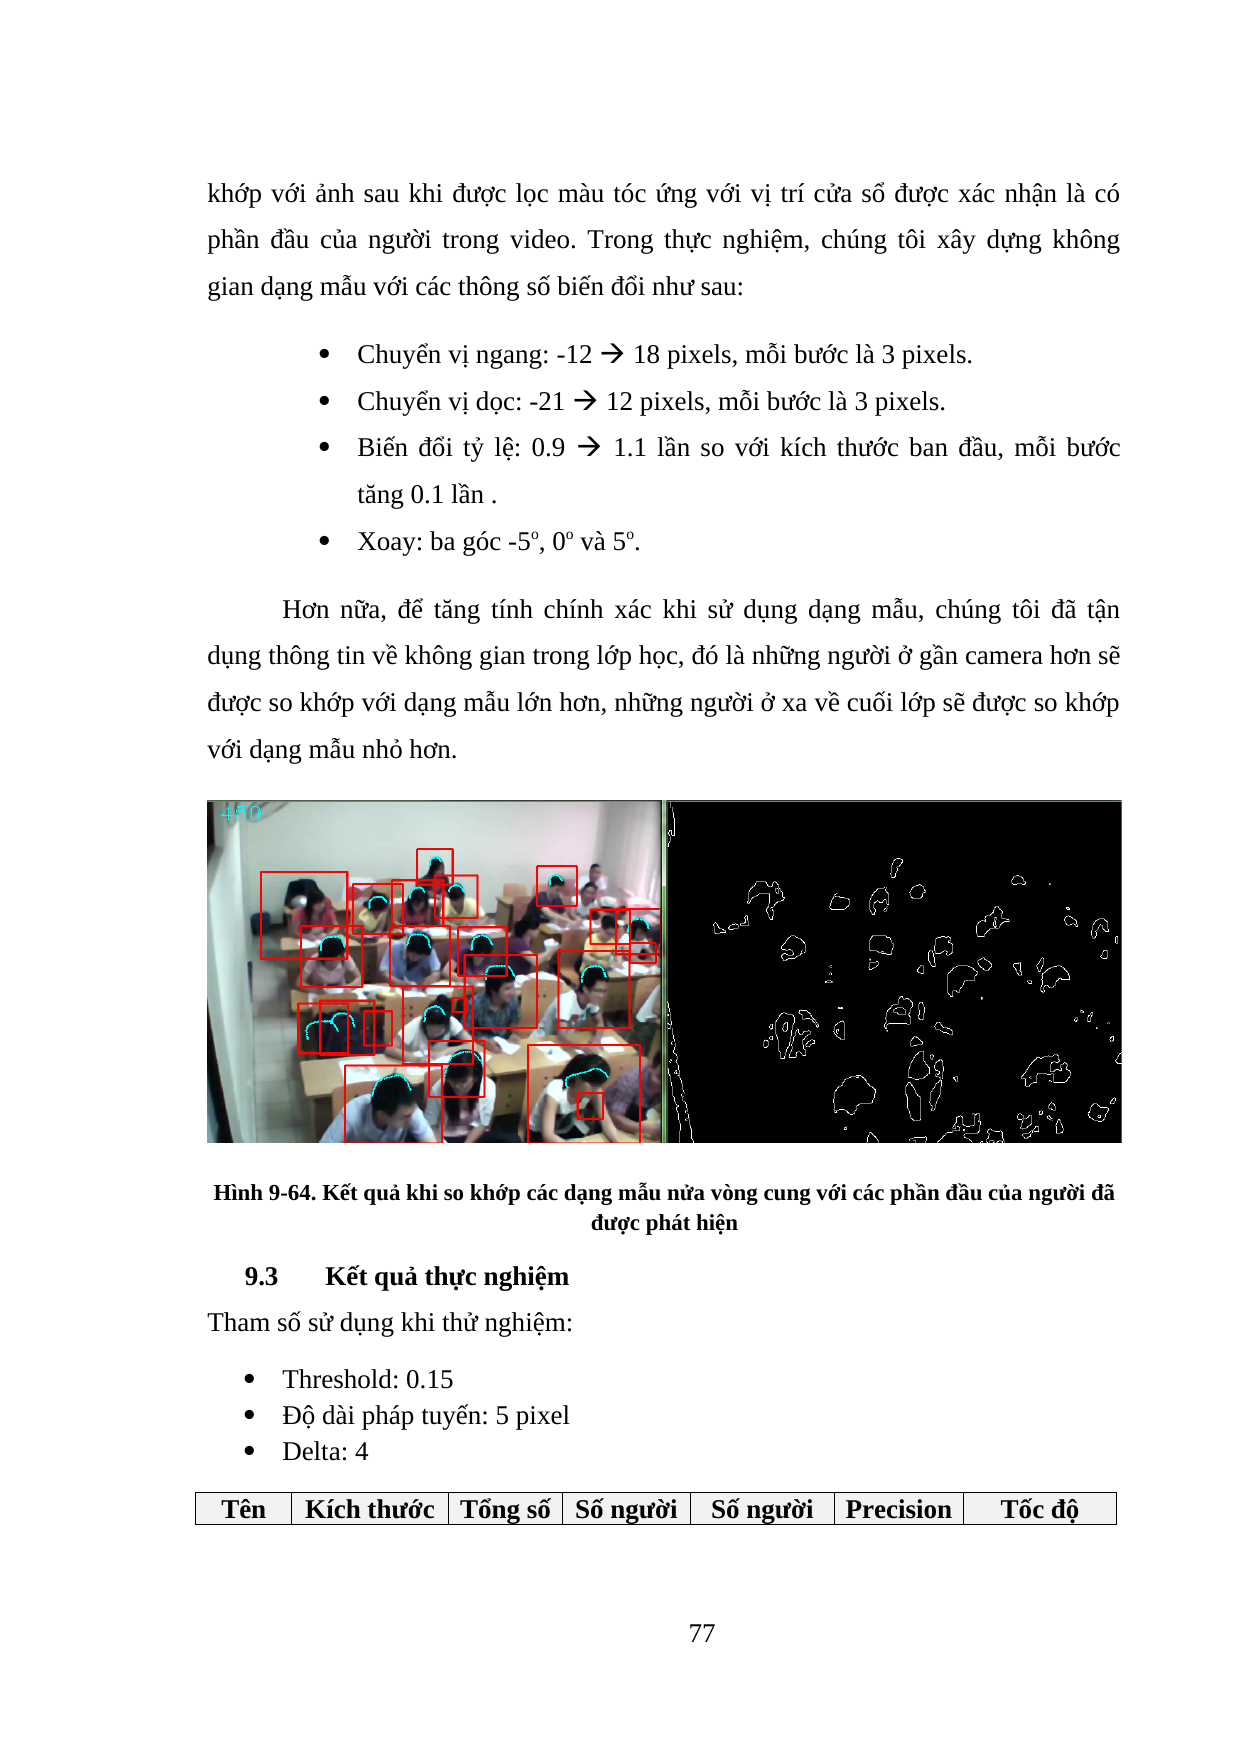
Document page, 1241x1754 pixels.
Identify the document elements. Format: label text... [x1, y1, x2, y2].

table_header Kích thước frame [292, 1493, 448, 1524]
table_header Tên video [196, 1493, 291, 1524]
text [207, 177, 1122, 301]
list Chuyển vị dọc: -21 12 pixels, mỗi bước là 3 pixels. [319, 385, 1122, 416]
picture [207, 800, 1122, 1143]
text Tham số sử dụng khi thử nghiệm: [207, 1307, 1122, 1338]
table_header Số người phát hiện [691, 1493, 834, 1524]
table_header Tổng số frame [449, 1493, 562, 1524]
subtitle Kết quả thực nghiệm [244, 1260, 1122, 1291]
text Hơn nữa, để tăng tính chính xác khi sử dụng dạng mẫu, chúng tôi đã tận dụng thông tin về không gian trong lớp học, đó là những người ở gần camera hơn sẽ được so khớp với dạng mẫu lớn hơn, những người ở xa về cuối lớp sẽ được so khớp với dạng mẫu nhỏ hơn. [207, 593, 1122, 764]
table_header Số người thực tế [563, 1493, 690, 1524]
list Delta: 4 [244, 1435, 1122, 1466]
table_header Tốc độ xử lý (sec) [964, 1493, 1116, 1524]
list Biến đổi tỷ lệ: 0.9 1.1 lần so với kích thước ban đầu, mỗi bước tăng 0.1 lần . [319, 432, 1122, 509]
list Threshold: 0.15 [244, 1363, 1122, 1394]
list Độ dài pháp tuyến: 5 pixel [244, 1399, 1122, 1430]
table_header Precision [835, 1493, 963, 1524]
list Xoay: ba góc -5o, 0o và 5o. [319, 525, 1122, 556]
list Chuyển vị ngang: -12 18 pixels, mỗi bước là 3 pixels. [319, 338, 1122, 369]
